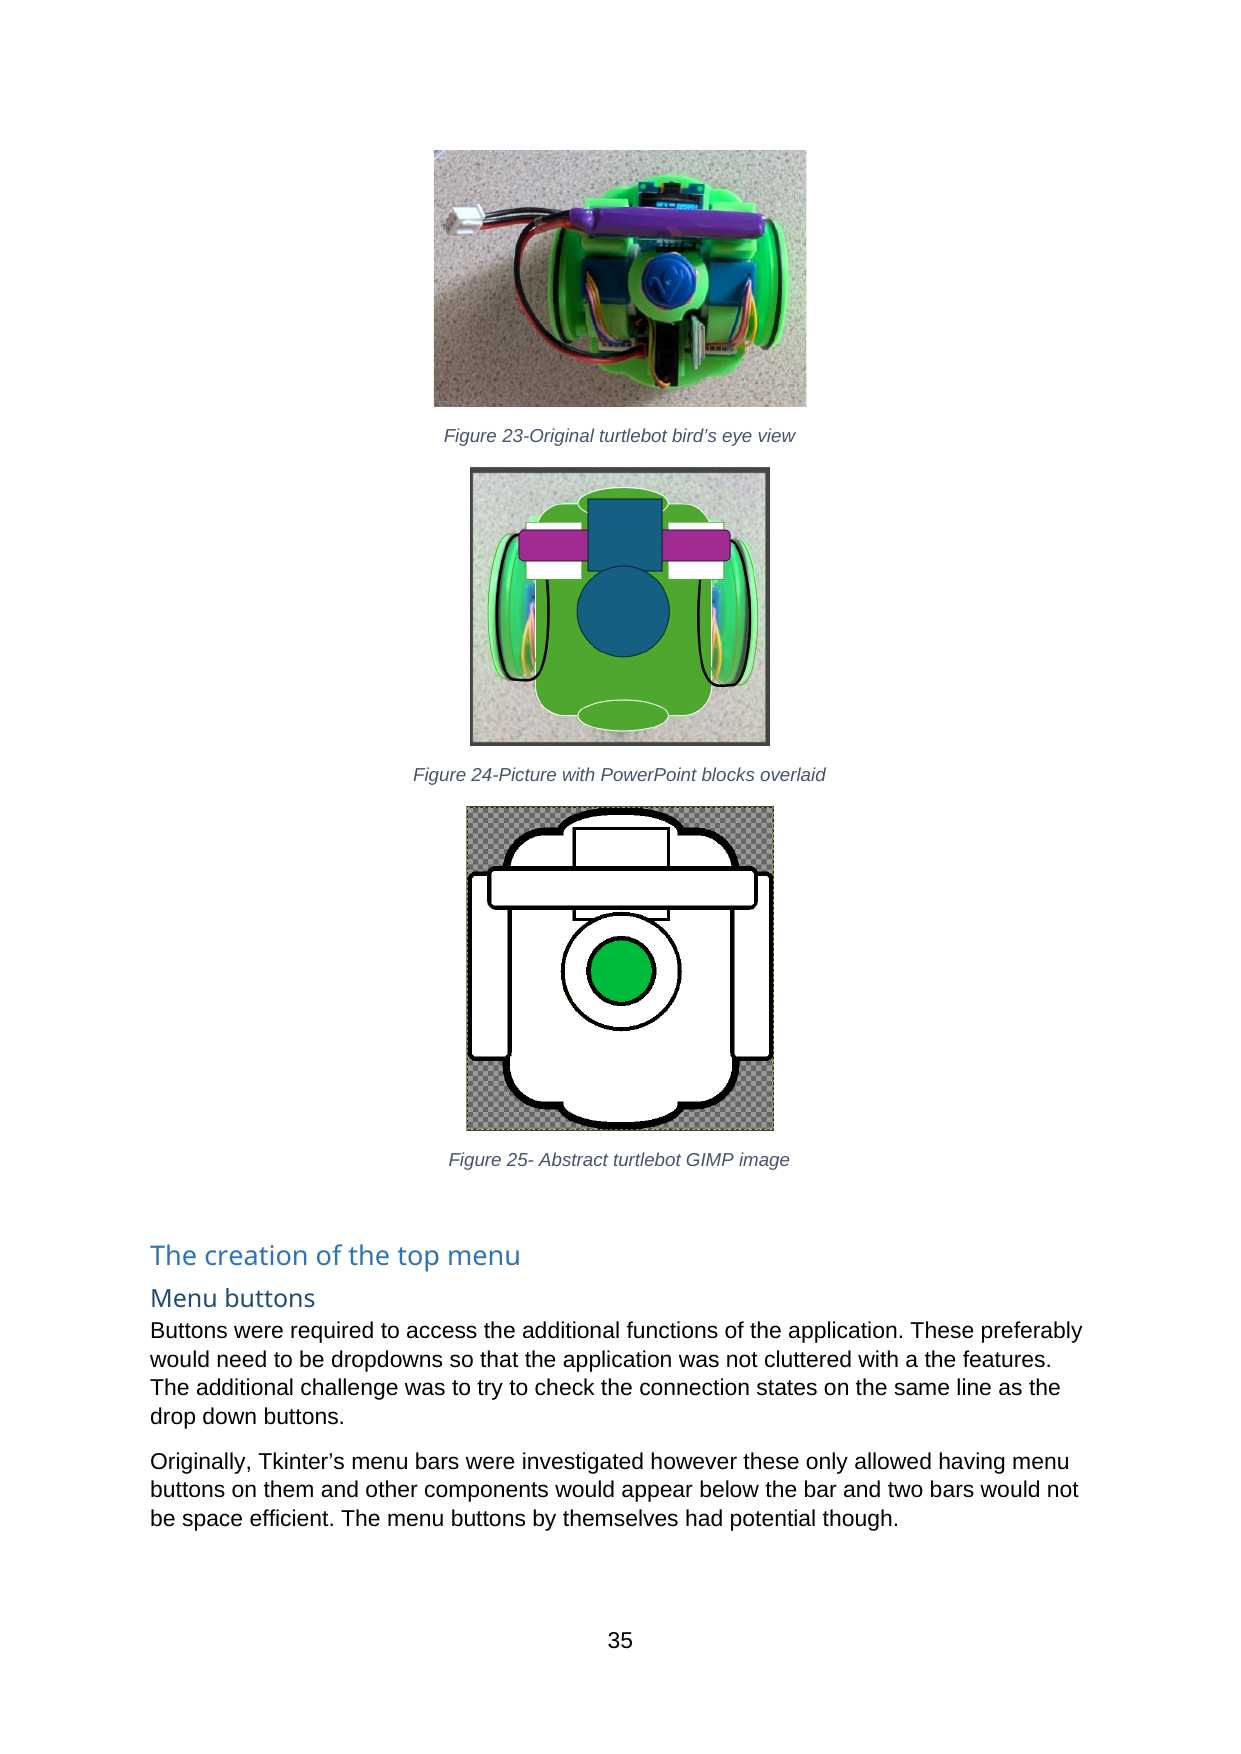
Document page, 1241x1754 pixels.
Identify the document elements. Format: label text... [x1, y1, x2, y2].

picture [433, 150, 807, 407]
text Figure 24-Picture with PowerPoint blocks overlaid [150, 764, 1090, 785]
picture [470, 467, 770, 746]
text Figure 25- Abstract turtlebot GIMP image [150, 1149, 1090, 1171]
subtitle Menu buttons [150, 1281, 1090, 1315]
picture [466, 806, 774, 1131]
text Figure 23-Original turtlebot bird’s eye view [150, 425, 1090, 447]
text Originally, Tkinter’s menu bars were investigated however these only allowed having menu buttons on them and other components would appear below the bar and two bars would not be space efficient. The menu buttons by themselves had potential though. [150, 1448, 1090, 1531]
subtitle The creation of the top menu [150, 1237, 1090, 1273]
text Buttons were required to access the additional functions of the application. These preferably would need to be dropdowns so that the application was not cluttered with a the features. The additional challenge was to try to check the connection states on the same line as the drop down buttons. [150, 1317, 1090, 1429]
